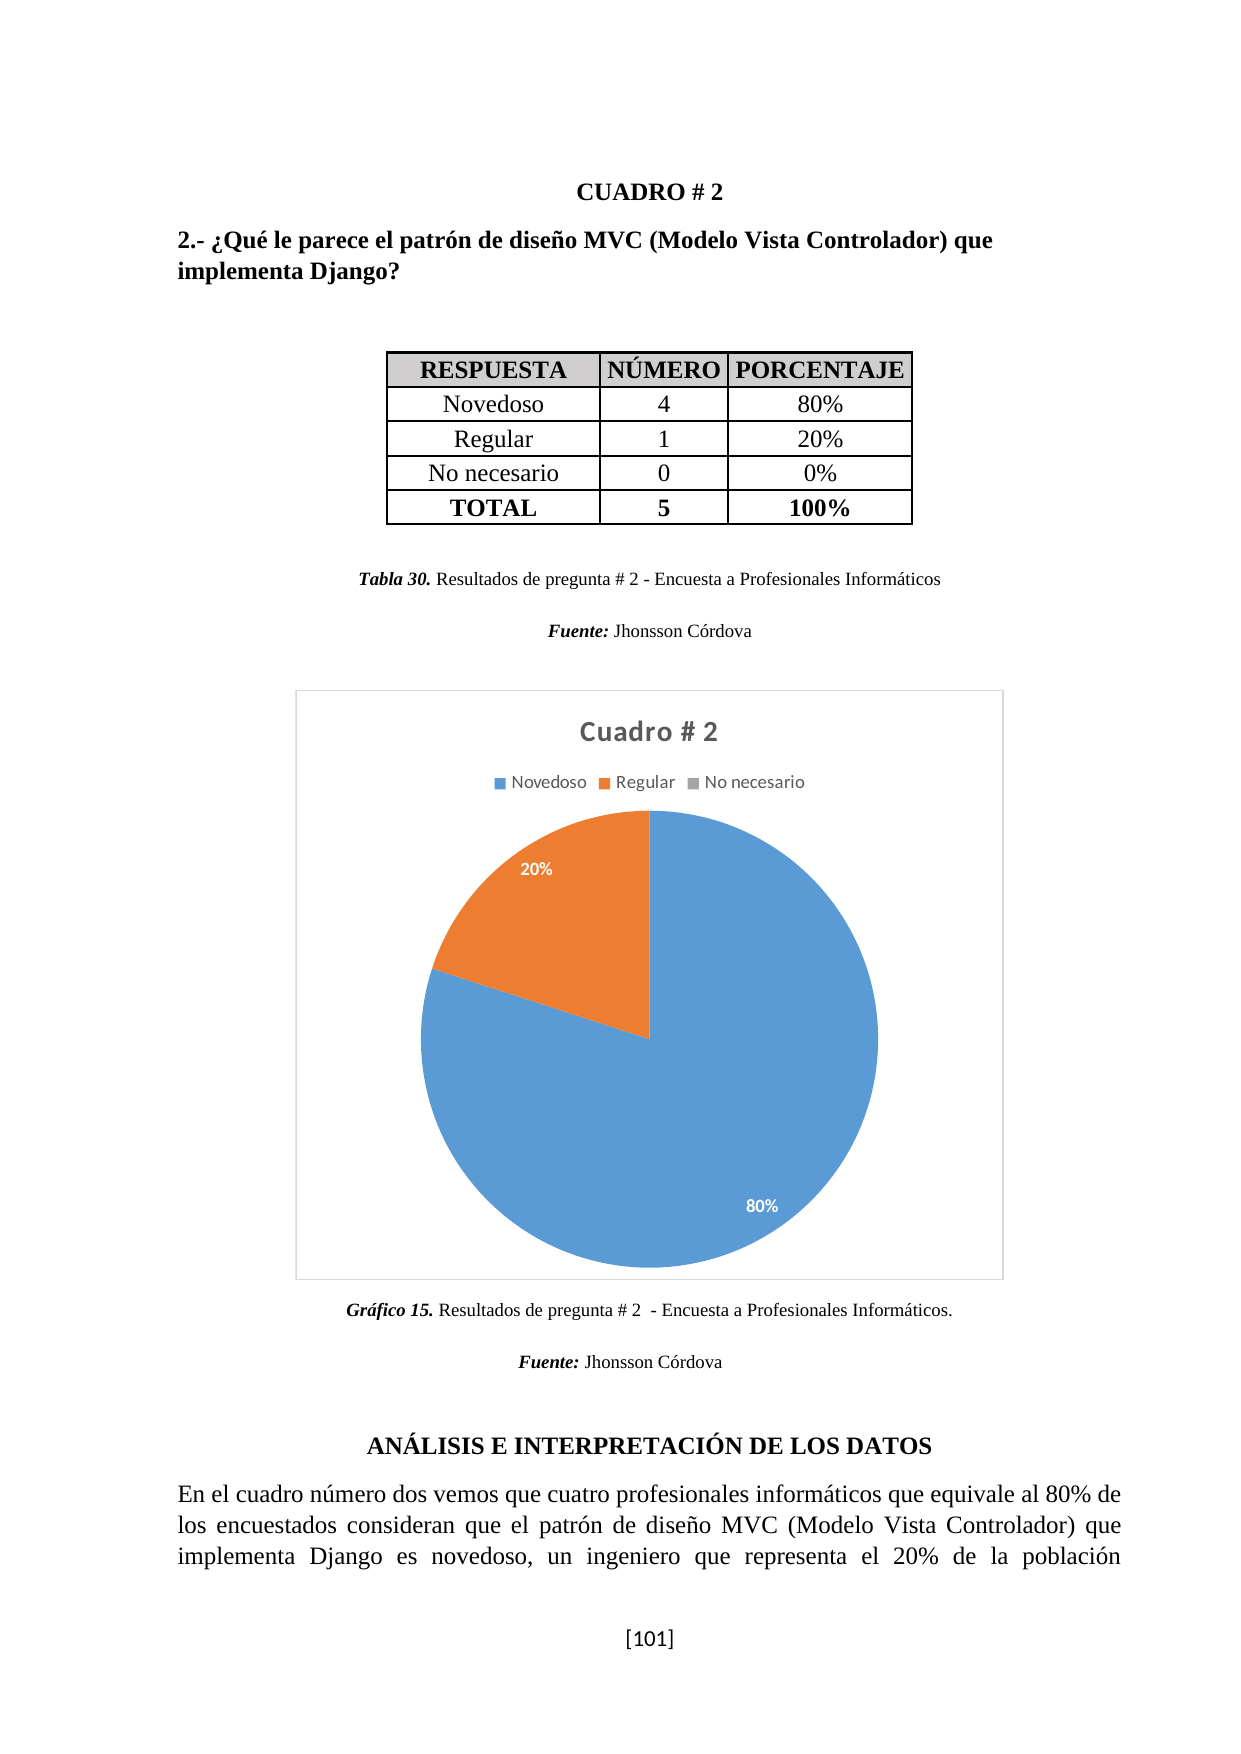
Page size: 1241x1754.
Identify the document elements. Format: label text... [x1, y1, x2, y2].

table_cell 100% [729, 491, 911, 523]
table_cell 5 [601, 491, 727, 523]
table_cell 0 [601, 457, 727, 489]
text CUADRO # 2 [177, 177, 1122, 206]
table_cell Novedoso [388, 388, 599, 420]
text Gráfico 15. Resultados de pregunta # 2 - Encuesta a Profesionales Informáticos. [177, 1299, 1122, 1321]
table_header RESPUESTA [388, 354, 599, 386]
table_cell 4 [601, 388, 727, 420]
table_cell No necesario [388, 457, 599, 489]
table_header PORCENTAJE [729, 354, 911, 386]
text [177, 1479, 1122, 1570]
text ANÁLISIS E INTERPRETACIÓN DE LOS DATOS [177, 1431, 1122, 1460]
table_cell 20% [729, 422, 911, 454]
table_cell 1 [601, 422, 727, 454]
table_header NÚMERO [601, 354, 727, 386]
text 2.- ¿Qué le parece el patrón de diseño MVC (Modelo Vista Controlador) que implementa Django? [177, 225, 1122, 285]
table_cell TOTAL [388, 491, 599, 523]
table_cell 80% [729, 388, 911, 420]
table_cell Regular [388, 422, 599, 454]
table_cell 0% [729, 457, 911, 489]
